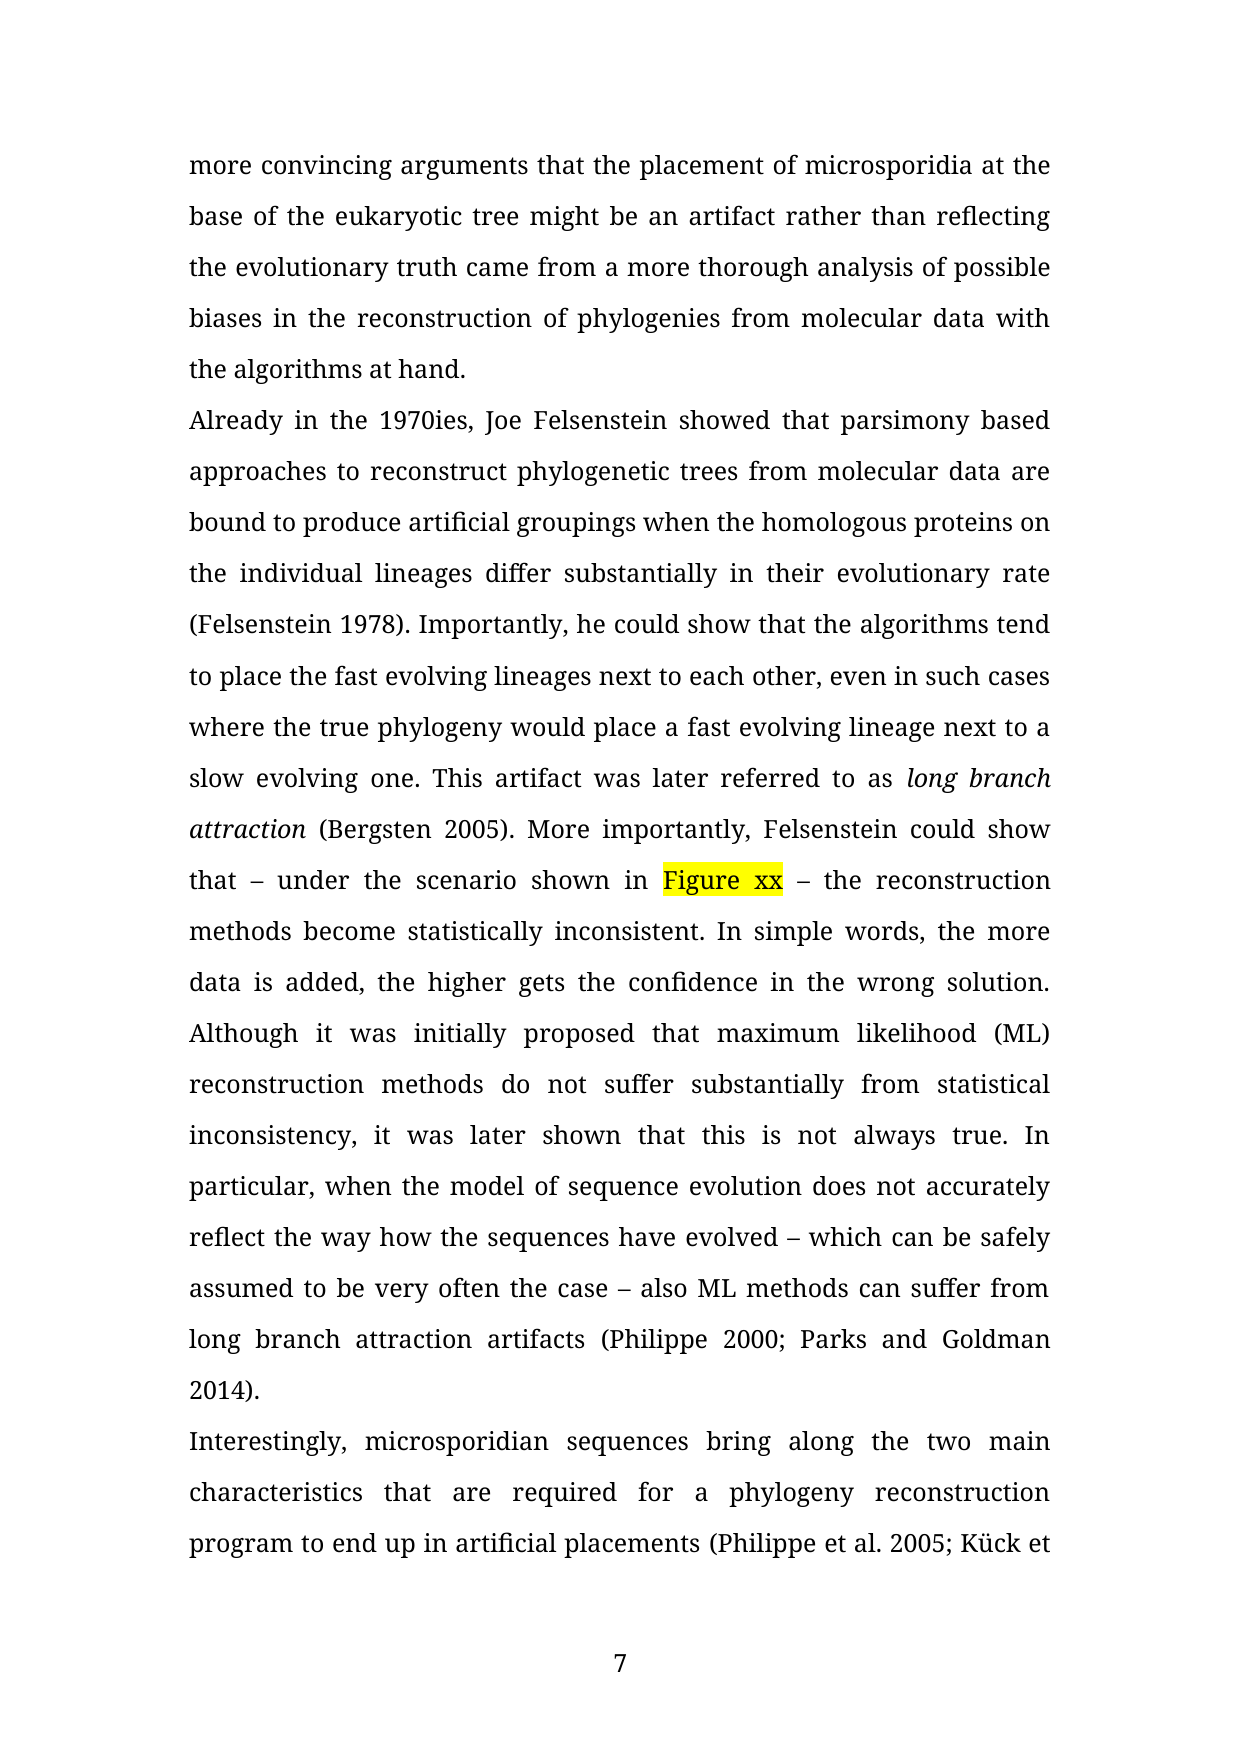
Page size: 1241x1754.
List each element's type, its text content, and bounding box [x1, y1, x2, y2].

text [189, 1424, 1051, 1560]
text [189, 148, 1051, 386]
text Already in the 1970ies, Joe Felsenstein showed that parsimony based approaches to reconstruct phylogenetic trees from molecular data are bound to produce artificial groupings when the homologous proteins on the individual lineages differ substantially in their evolutionary rate (Felsenstein 1978). Importantly, he could show that the algorithms tend to place the fast evolving lineages next to each other, even in such cases where the true phylogeny would place a fast evolving lineage next to a slow evolving one. This artifact was later referred to as long branch attraction (Bergsten 2005). More importantly, Felsenstein could show that – under the scenario shown in Figure xx – the reconstruction methods become statistically inconsistent. In simple words, the more data is added, the higher gets the confidence in the wrong solution. Although it was initially proposed that maximum likelihood (ML) reconstruction methods do not suffer substantially from statistical inconsistency, it was later shown that this is not always true. In particular, when the model of sequence evolution does not accurately reflect the way how the sequences have evolved – which can be safely assumed to be very often the case – also ML methods can suffer from long branch attraction artifacts (Philippe 2000; Parks and Goldman 2014). [189, 403, 1051, 1407]
